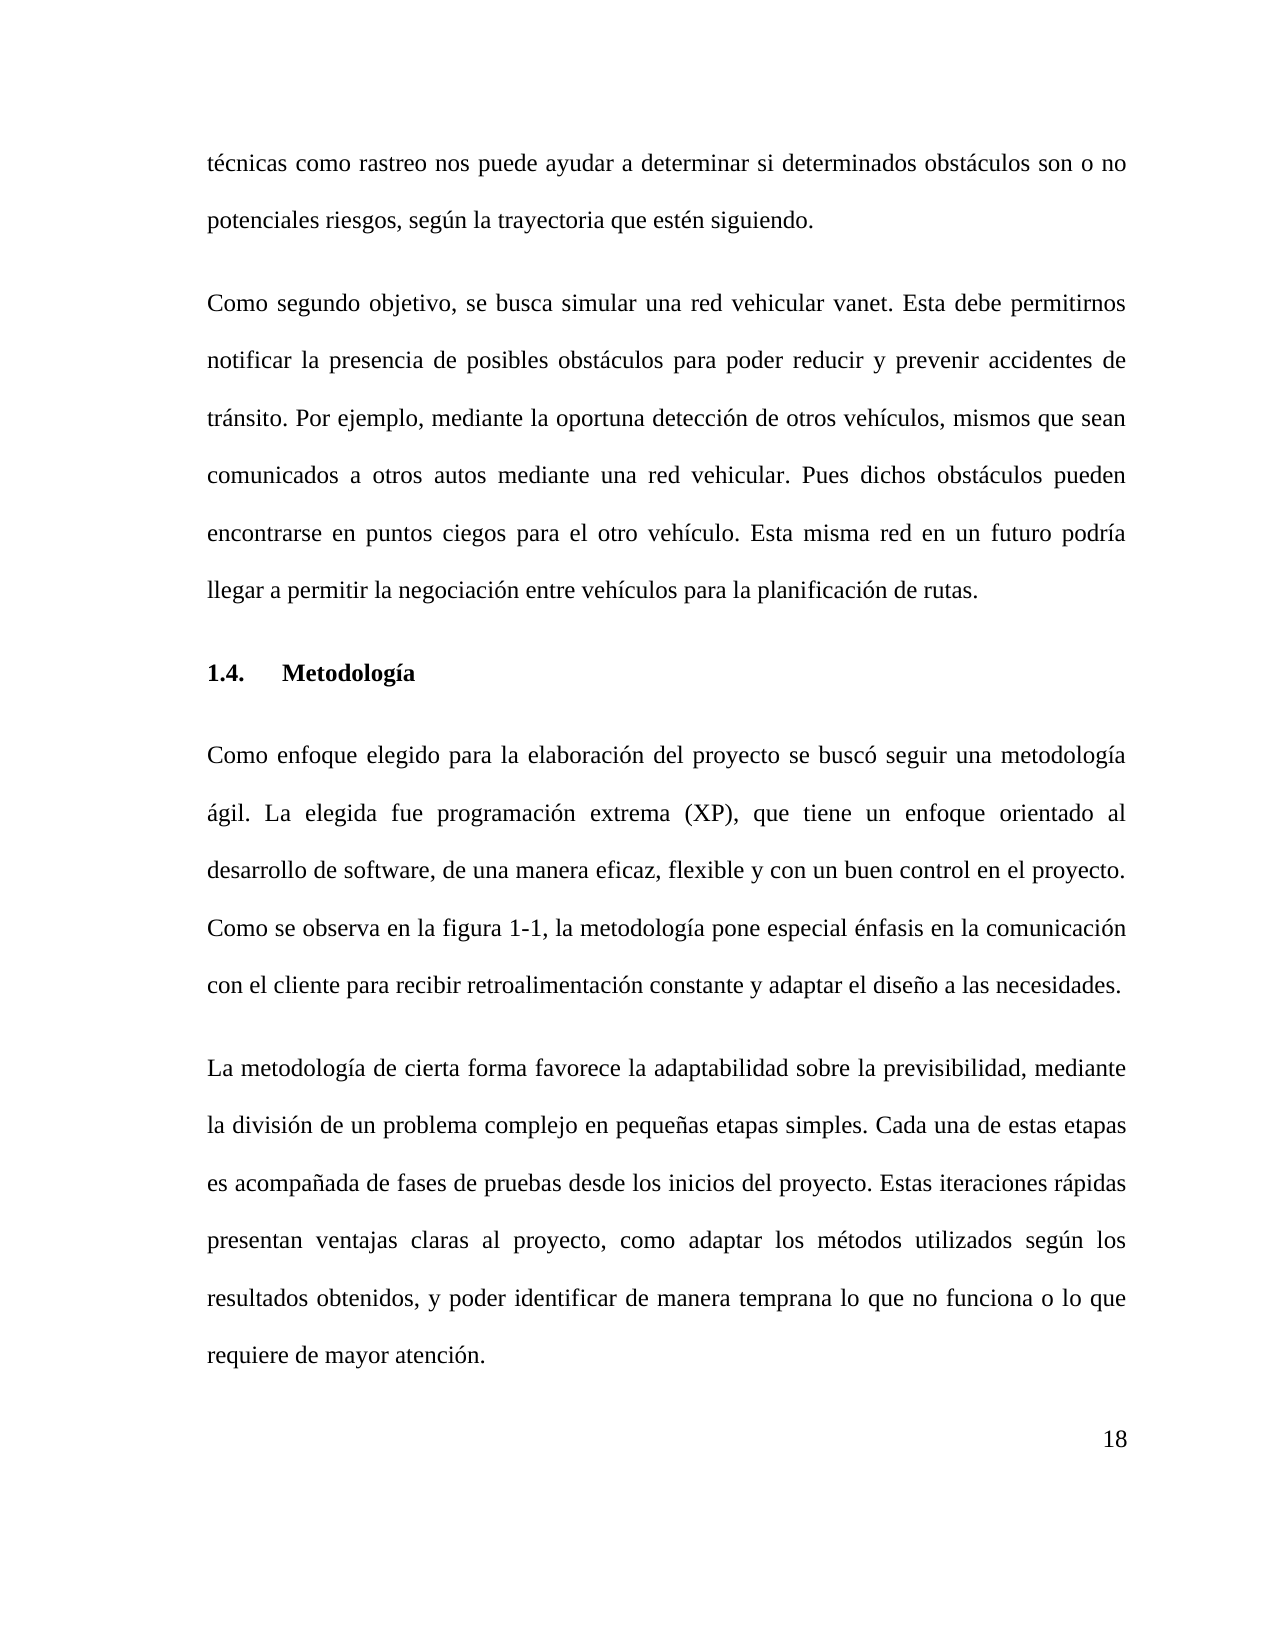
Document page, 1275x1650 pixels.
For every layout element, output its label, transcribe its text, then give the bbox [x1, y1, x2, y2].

text Como enfoque elegido para la elaboración del proyecto se buscó seguir una metodología ágil. La elegida fue programación extrema (XP), que tiene un enfoque orientado al desarrollo de software, de una manera eficaz, flexible y con un buen control en el proyecto. Como se observa en la figura 1-1, la metodología pone especial énfasis en la comunicación con el cliente para recibir retroalimentación constante y adaptar el diseño a las necesidades. [207, 740, 1127, 999]
text Como segundo objetivo, se busca simular una red vehicular vanet. Esta debe permitirnos notificar la presencia de posibles obstáculos para poder reducir y prevenir accidentes de tránsito. Por ejemplo, mediante la oportuna detección de otros vehículos, mismos que sean comunicados a otros autos mediante una red vehicular. Pues dichos obstáculos pueden encontrarse en puntos ciegos para el otro vehículo. Esta misma red en un futuro podría llegar a permitir la negociación entre vehículos para la planificación de rutas. [207, 288, 1127, 604]
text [207, 148, 1127, 234]
subtitle Metodología [207, 658, 1127, 686]
text La metodología de cierta forma favorece la adaptabilidad sobre la previsibilidad, mediante la división de un problema complejo en pequeñas etapas simples. Cada una de estas etapas es acompañada de fases de pruebas desde los inicios del proyecto. Estas iteraciones rápidas presentan ventajas claras al proyecto, como adaptar los métodos utilizados según los resultados obtenidos, y poder identificar de manera temprana lo que no funciona o lo que requiere de mayor atención. [207, 1053, 1127, 1369]
